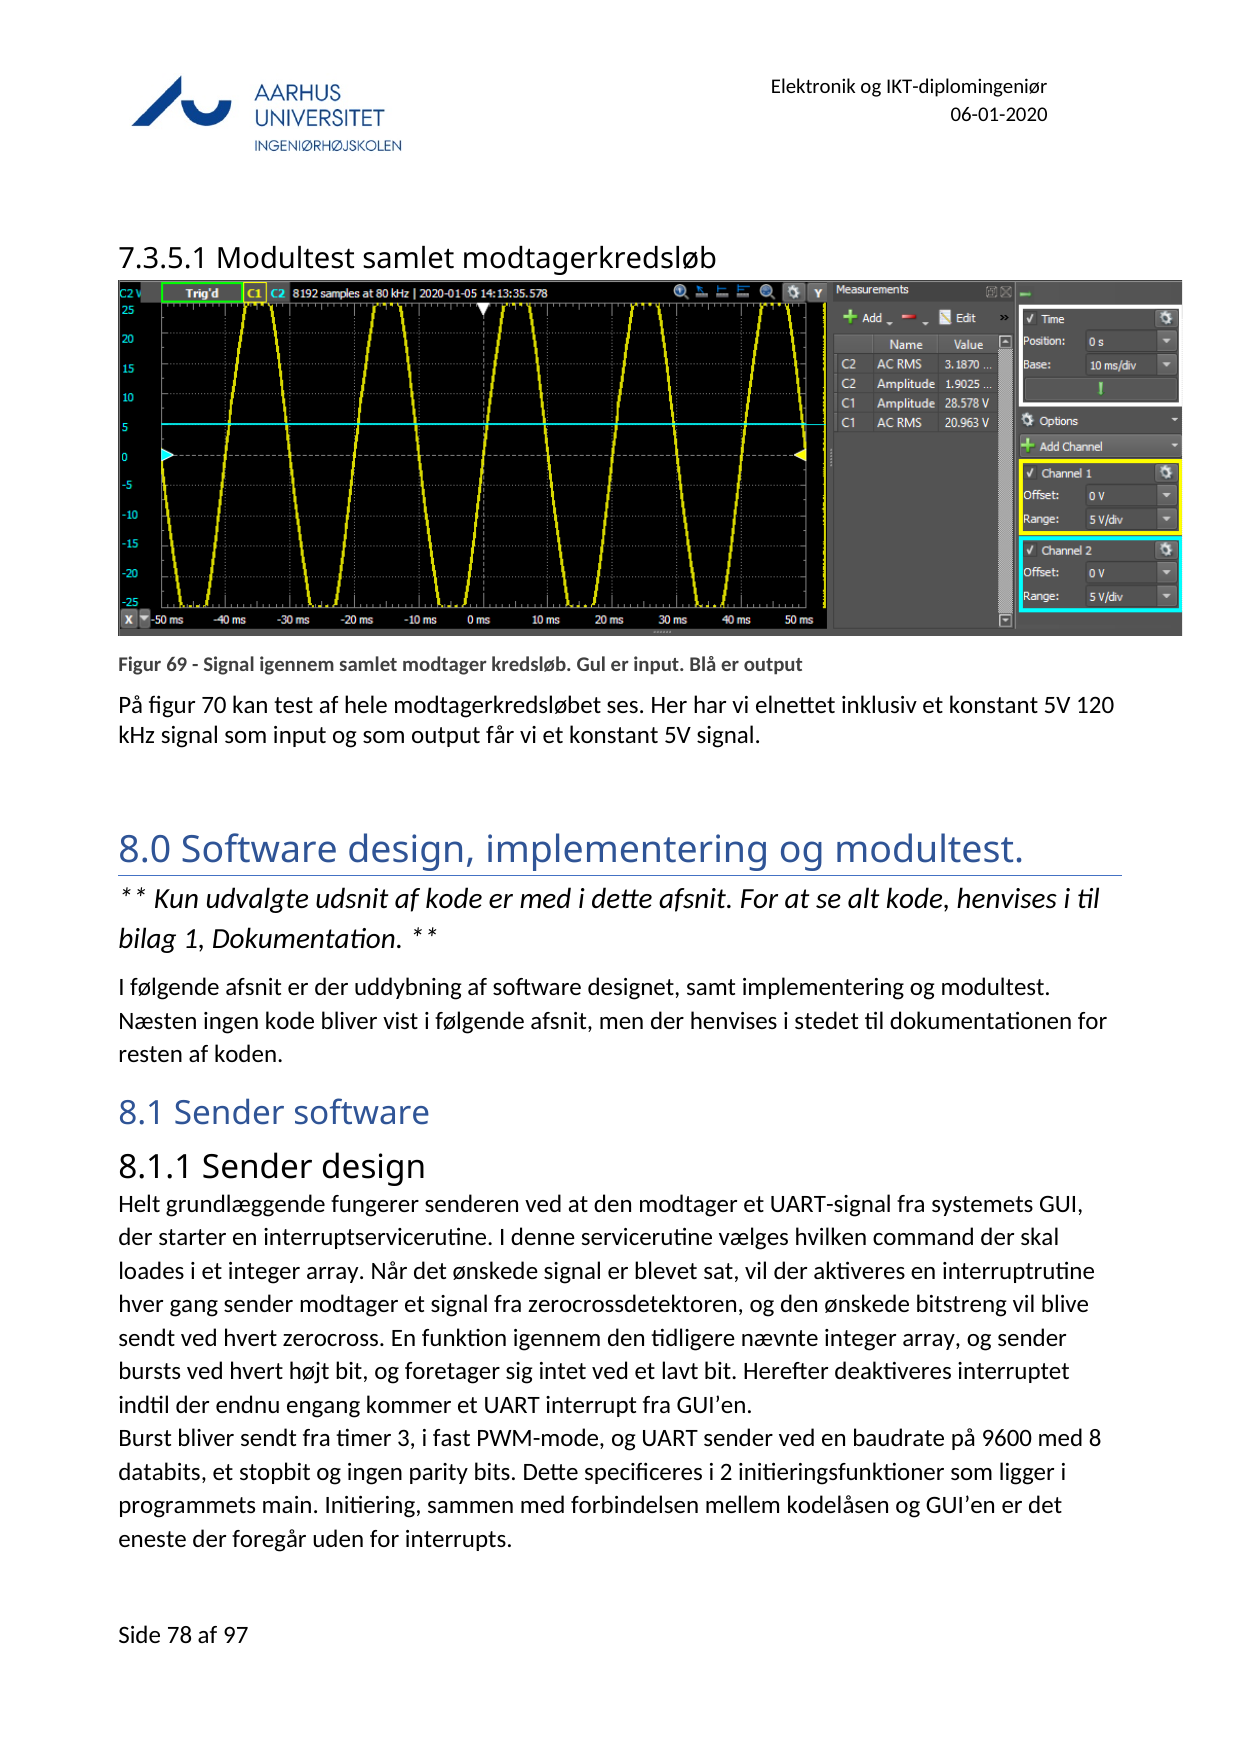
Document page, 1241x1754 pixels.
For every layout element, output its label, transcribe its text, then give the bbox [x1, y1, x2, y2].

text På figur 70 kan test af hele modtagerkredsløbet ses. Her har vi elnettet inklusiv et konstant 5V 120 kHz signal som input og som output får vi et konstant 5V signal. [118, 689, 1122, 750]
text ** Kun udvalgte udsnit af kode er med i dette afsnit. For at se alt kode, henvises i til bilag 1, Dokumentation. ** [118, 881, 1122, 955]
subtitle 8.1 Sender software [118, 1089, 1122, 1134]
subtitle 7.3.5.1 Modultest samlet modtagerkredsløb [118, 237, 1122, 277]
text I følgende afsnit er der uddybning af software designet, samt implementering og modultest. Næsten ingen kode bliver vist i følgende afsnit, men der henvises i stedet til dokumentationen for resten af koden. [118, 971, 1122, 1069]
picture [129, 73, 432, 156]
picture [118, 280, 1183, 636]
subtitle 8.1.1 Sender design [118, 1142, 1122, 1188]
subtitle 8.0 Software design, implementering og modultest. [118, 822, 1122, 875]
